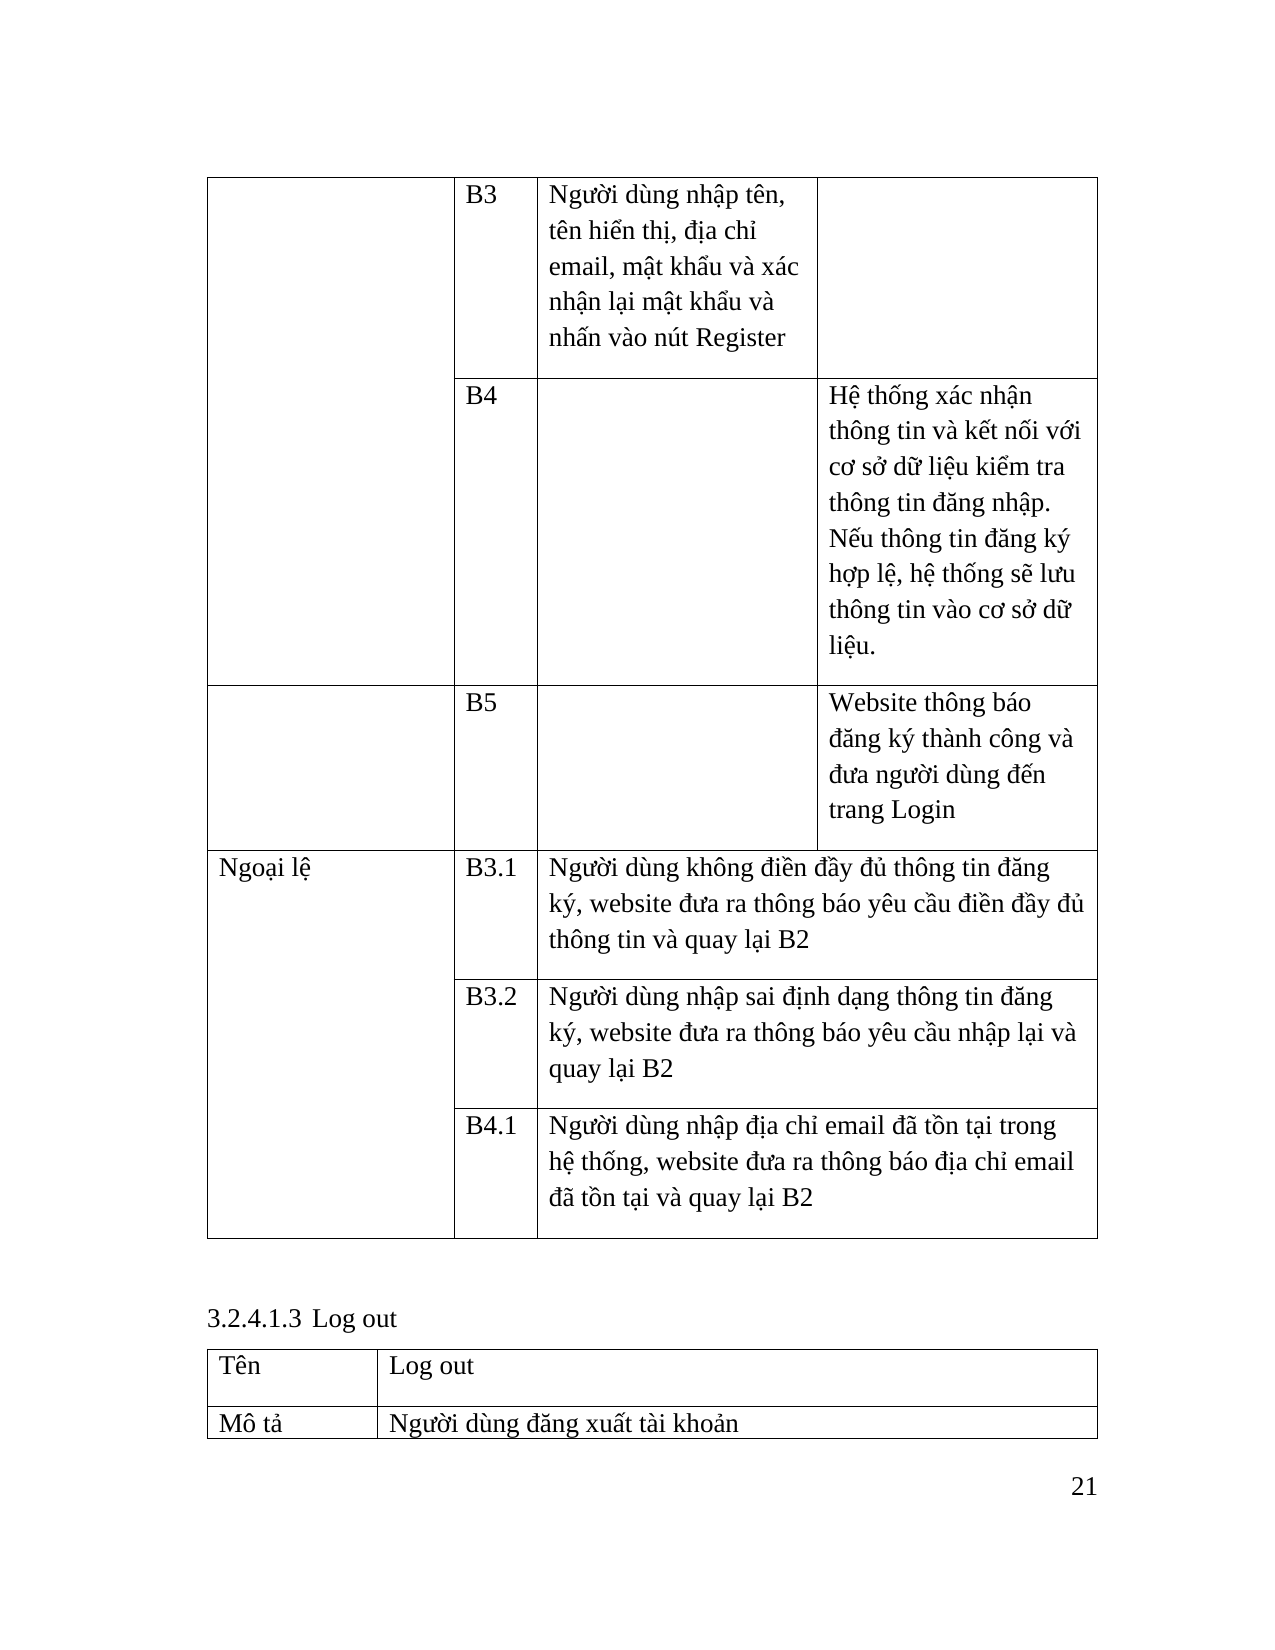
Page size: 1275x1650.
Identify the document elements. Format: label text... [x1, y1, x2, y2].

table_cell Người dùng không điền đầy đủ thông tin đăng ký, website đưa ra thông báo yêu cầu điền đầy đủ thông tin và quay lại B2 [538, 851, 1097, 979]
table_cell [538, 379, 817, 685]
table_cell B4.1 [455, 1109, 537, 1237]
table_cell [208, 686, 454, 850]
table_cell [818, 178, 1097, 378]
table_cell B3.1 [455, 851, 537, 979]
table_cell B3 [455, 178, 537, 378]
table_cell Website thông báo đăng ký thành công và đưa người dùng đến trang Login [818, 686, 1097, 850]
table_cell Người dùng nhập tên, tên hiển thị, địa chỉ email, mật khẩu và xác nhận lại mật khẩu và nhấn vào nút Register [538, 178, 817, 378]
table_cell Ngoại lệ [208, 851, 454, 1237]
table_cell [378, 1407, 1097, 1438]
table_header Log out [378, 1350, 1097, 1406]
table_cell [538, 686, 817, 850]
table_cell B4 [455, 379, 537, 685]
table_header Tên [208, 1350, 377, 1406]
table_cell Hệ thống xác nhận thông tin và kết nối với cơ sở dữ liệu kiểm tra thông tin đăng nhập. Nếu thông tin đăng ký hợp lệ, hệ thống sẽ lưu thông tin vào cơ sở dữ liệu. [818, 379, 1097, 685]
table_cell Người dùng nhập địa chỉ email đã tồn tại trong hệ thống, website đưa ra thông báo địa chỉ email đã tồn tại và quay lại B2 [538, 1109, 1097, 1237]
table_cell Mô tả [208, 1407, 377, 1438]
subtitle Log out [207, 1302, 1098, 1333]
table_cell B5 [455, 686, 537, 850]
table_cell B3.2 [455, 980, 537, 1108]
table_cell Người dùng nhập sai định dạng thông tin đăng ký, website đưa ra thông báo yêu cầu nhập lại và quay lại B2 [538, 980, 1097, 1108]
